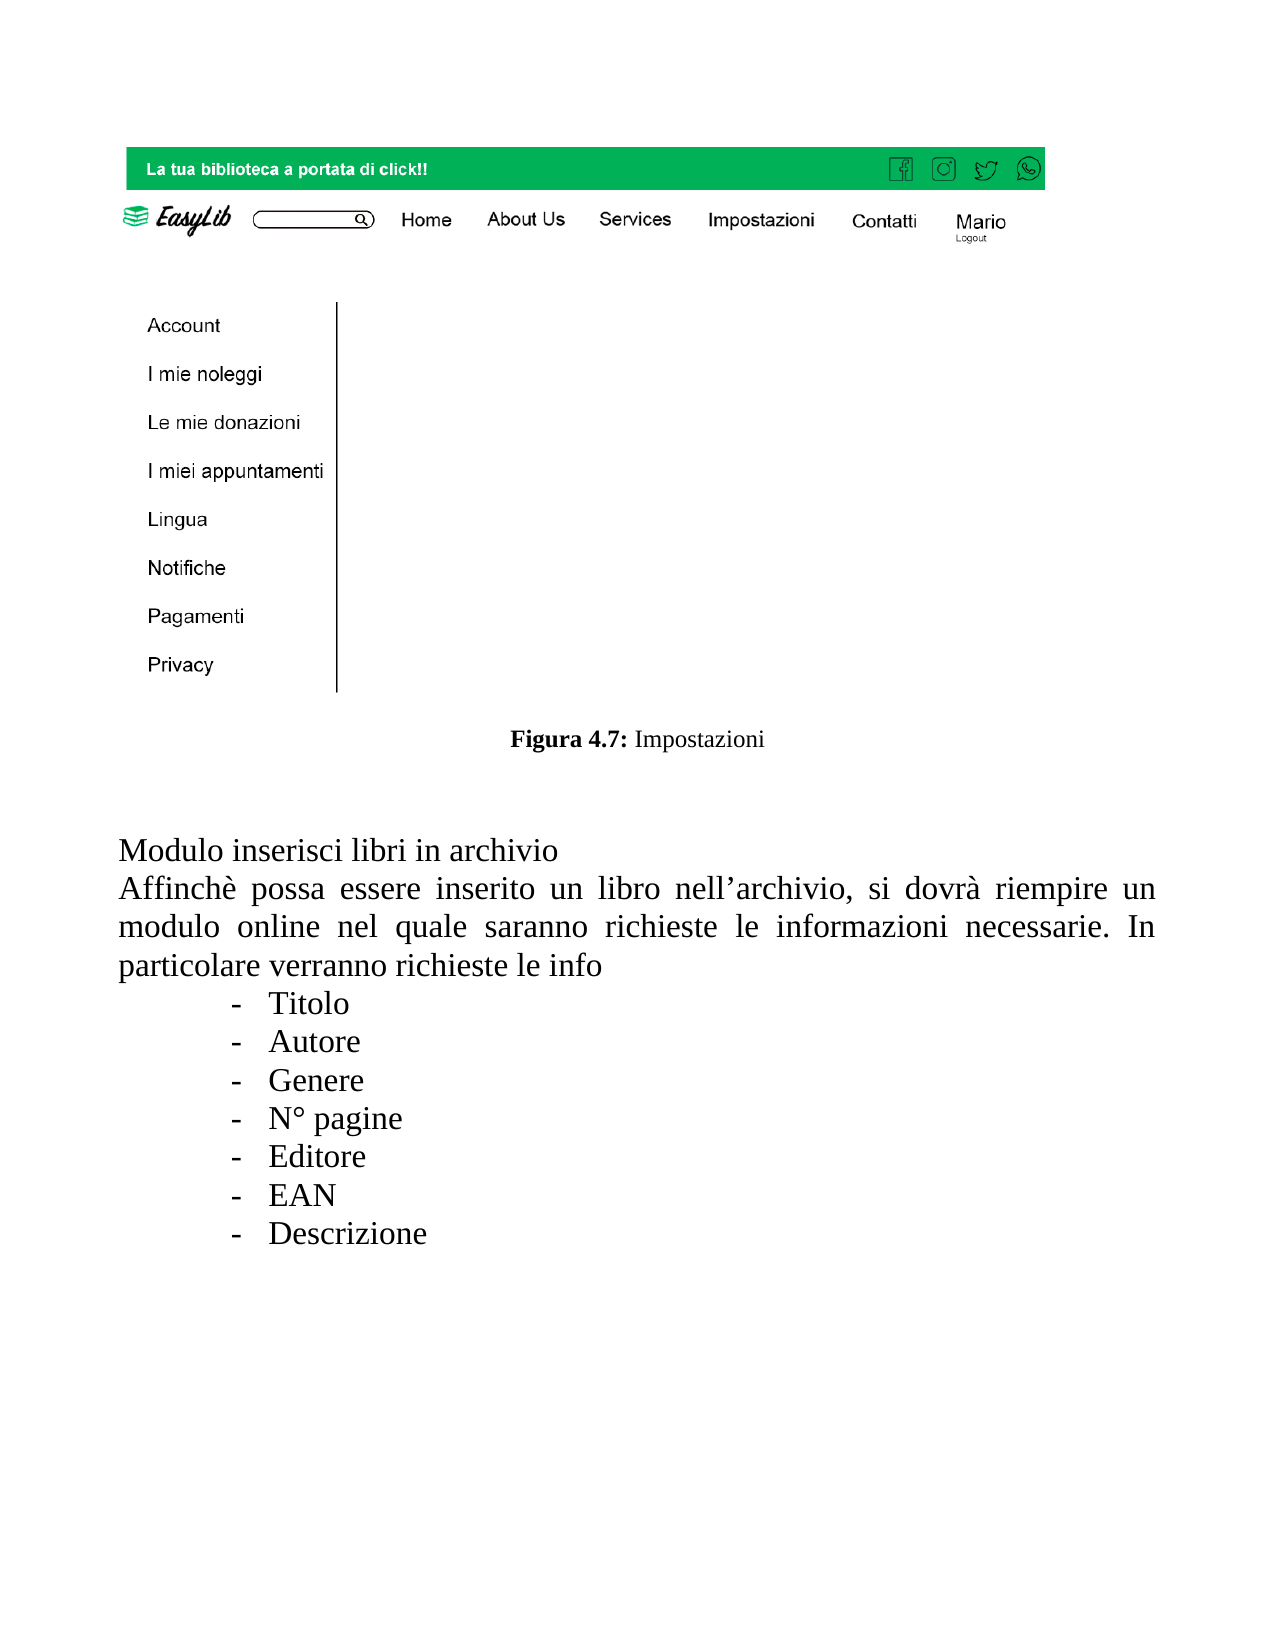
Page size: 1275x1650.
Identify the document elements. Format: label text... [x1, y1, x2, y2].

picture [118, 147, 1055, 725]
text Affinchè possa essere inserito un libro nell’archivio, si dovrà riempire un modulo online nel quale saranno richieste le informazioni necessarie. In particolare verranno richieste le info [118, 868, 1157, 983]
list Editore [231, 1137, 1157, 1175]
list N° pagine [231, 1098, 1157, 1137]
list Descrizione [231, 1213, 1157, 1252]
text Figura 4.7: Impostazioni [118, 724, 1157, 753]
list Titolo [231, 983, 1157, 1022]
list Autore [231, 1022, 1157, 1060]
list EAN [231, 1175, 1157, 1213]
list Genere [231, 1060, 1157, 1098]
text Modulo inserisci libri in archivio [118, 830, 1157, 868]
